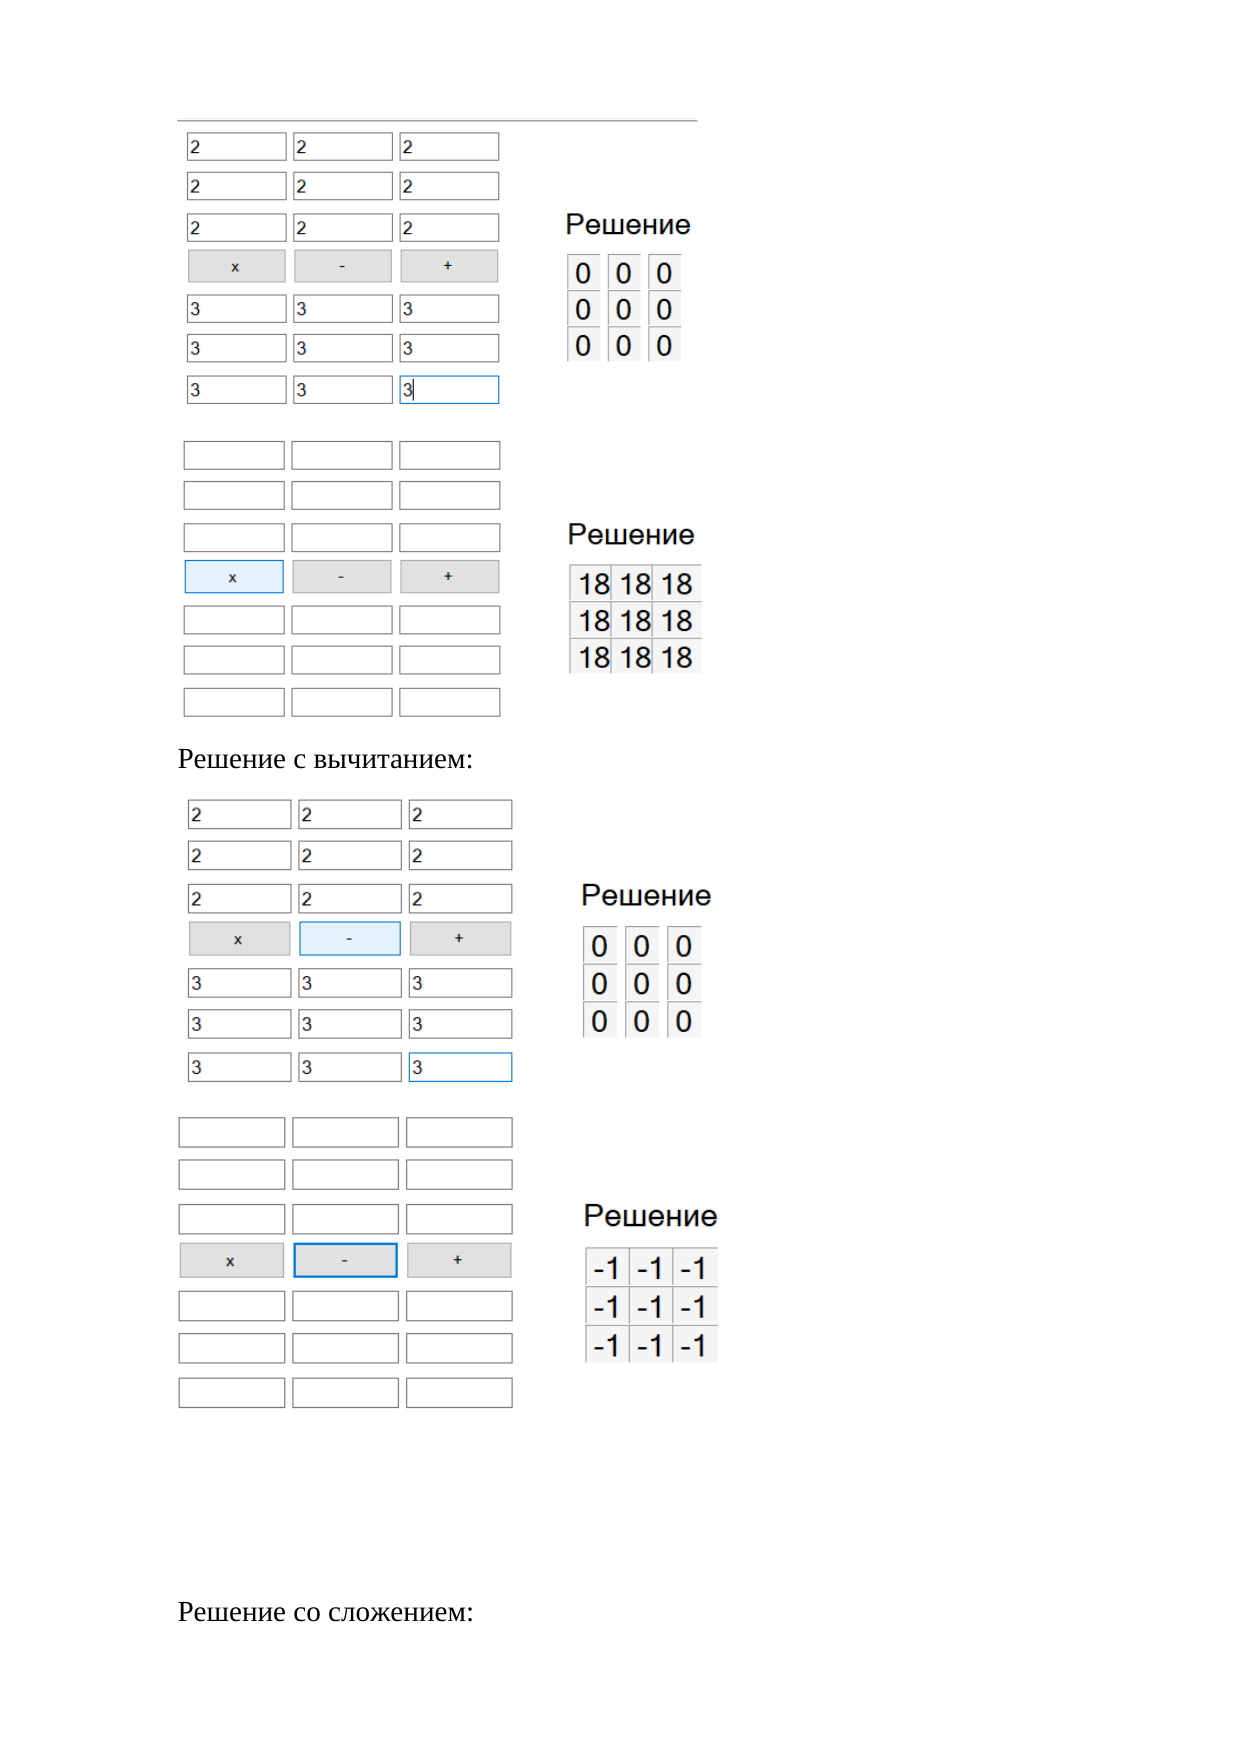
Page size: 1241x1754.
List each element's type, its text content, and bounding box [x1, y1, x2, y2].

text Решение с вычитанием: [177, 741, 1152, 774]
picture [177, 432, 710, 723]
picture [177, 118, 698, 414]
text Решение со сложением: [177, 1594, 1152, 1628]
picture [177, 1108, 723, 1418]
picture [177, 793, 720, 1090]
